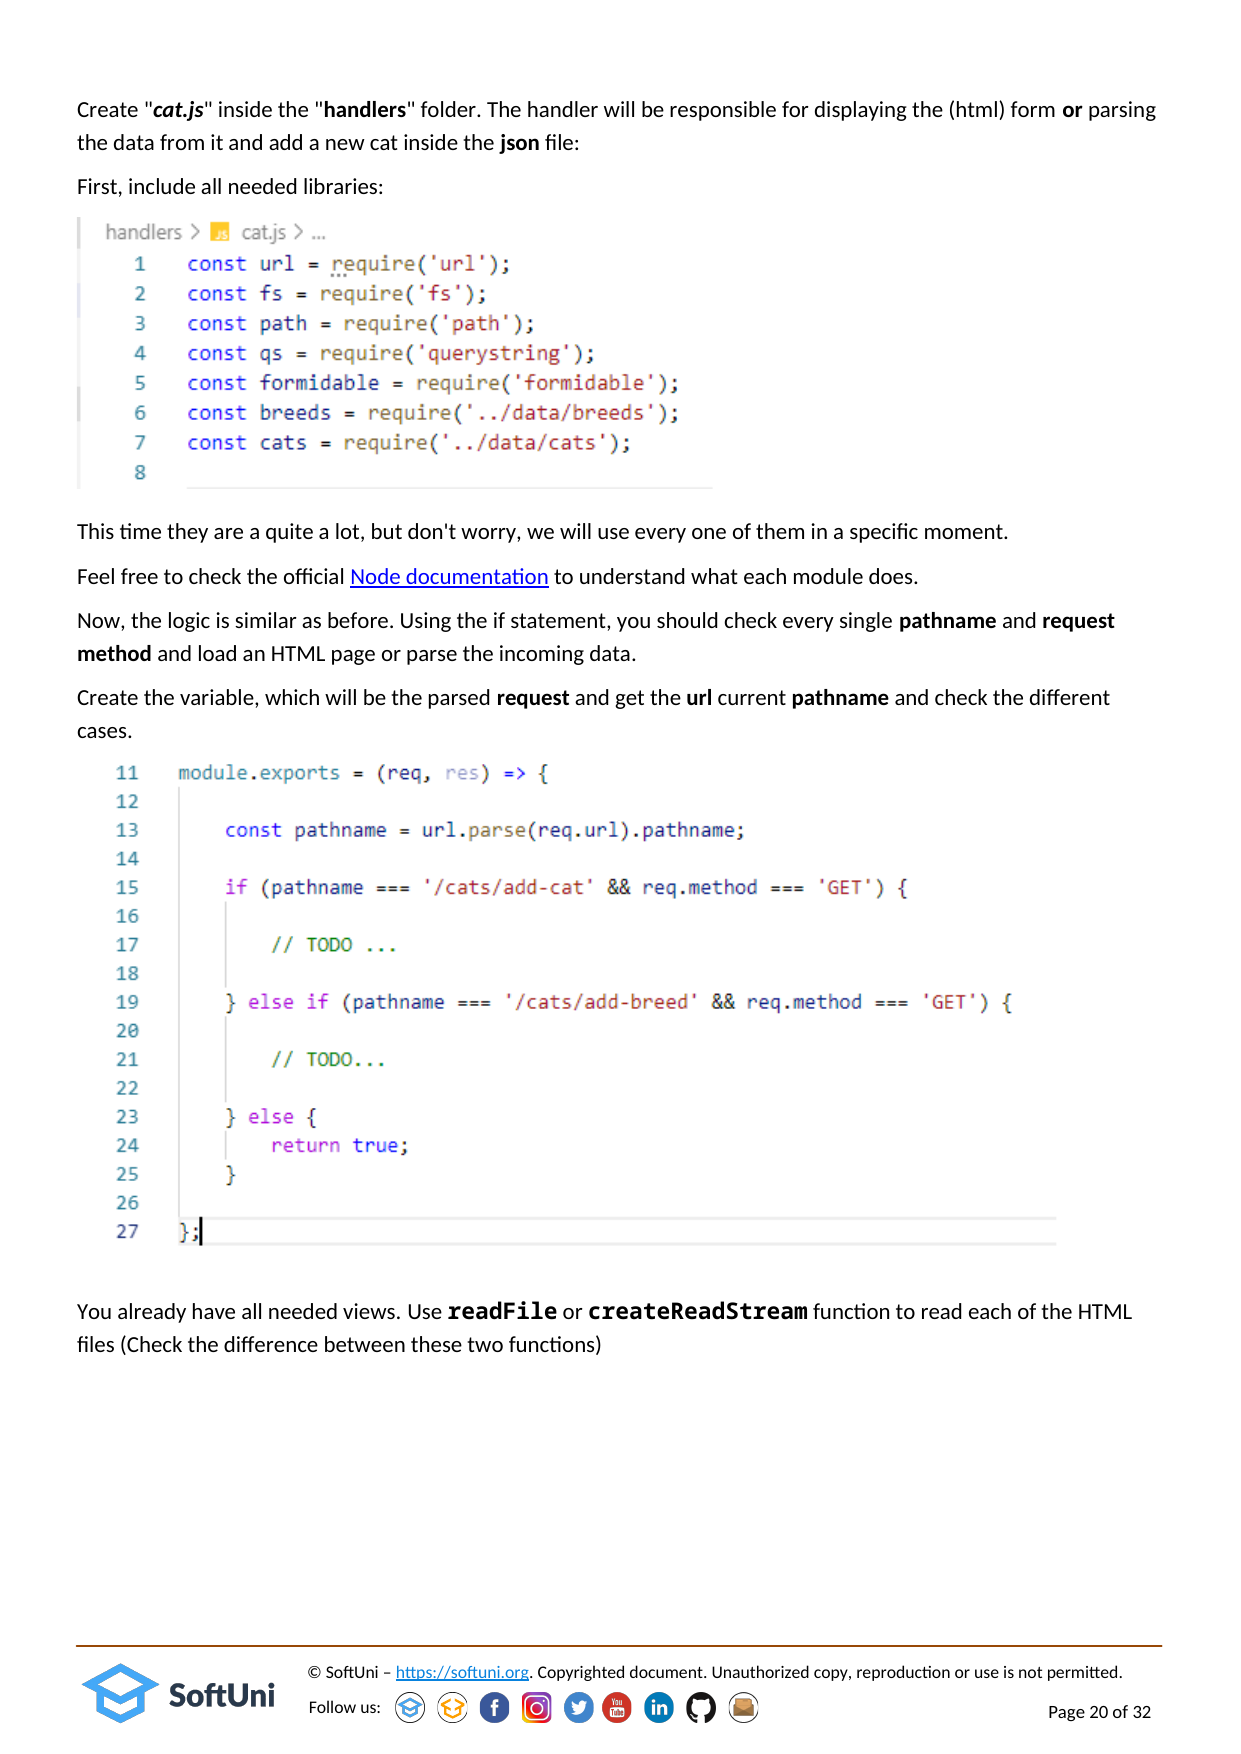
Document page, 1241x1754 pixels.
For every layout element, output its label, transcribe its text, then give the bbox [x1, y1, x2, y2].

picture [76, 217, 713, 489]
text Create the variable, which will be the parsed request and get the url current pathname and check the different cases. [77, 683, 1163, 744]
picture [728, 1692, 759, 1723]
picture [437, 1692, 468, 1723]
text First, include all needed libraries: [77, 172, 1163, 200]
picture [75, 1658, 281, 1729]
text Now, the logic is similar as before. Using the if statement, you should check every single pathname and request method and load an HTML page or parse the incoming data. [77, 607, 1163, 667]
picture [76, 760, 1057, 1279]
picture [395, 1692, 425, 1723]
text Feel free to check the official Node documentation to understand what each module does. [77, 562, 1163, 590]
picture [658, 1705, 667, 1714]
text This time they are a quite a lot, but don't worry, we will use every one of them in a specific moment. [77, 485, 1163, 545]
picture [644, 1692, 653, 1701]
text Create "cat.js" inside the "handlers" folder. The handler will be responsible for displaying the (html) form or parsing the data from it and add a new cat inside the json file: [77, 95, 1163, 156]
picture [602, 1692, 632, 1723]
text You already have all needed views. Use readFile or createReadStream function to read each of the HTML files (Check the difference between these two functions) [77, 1295, 1163, 1358]
picture [564, 1692, 594, 1723]
picture [665, 1714, 674, 1723]
picture [665, 1692, 674, 1701]
picture [686, 1692, 716, 1723]
picture [479, 1692, 510, 1723]
picture [522, 1692, 552, 1723]
picture [644, 1714, 653, 1723]
